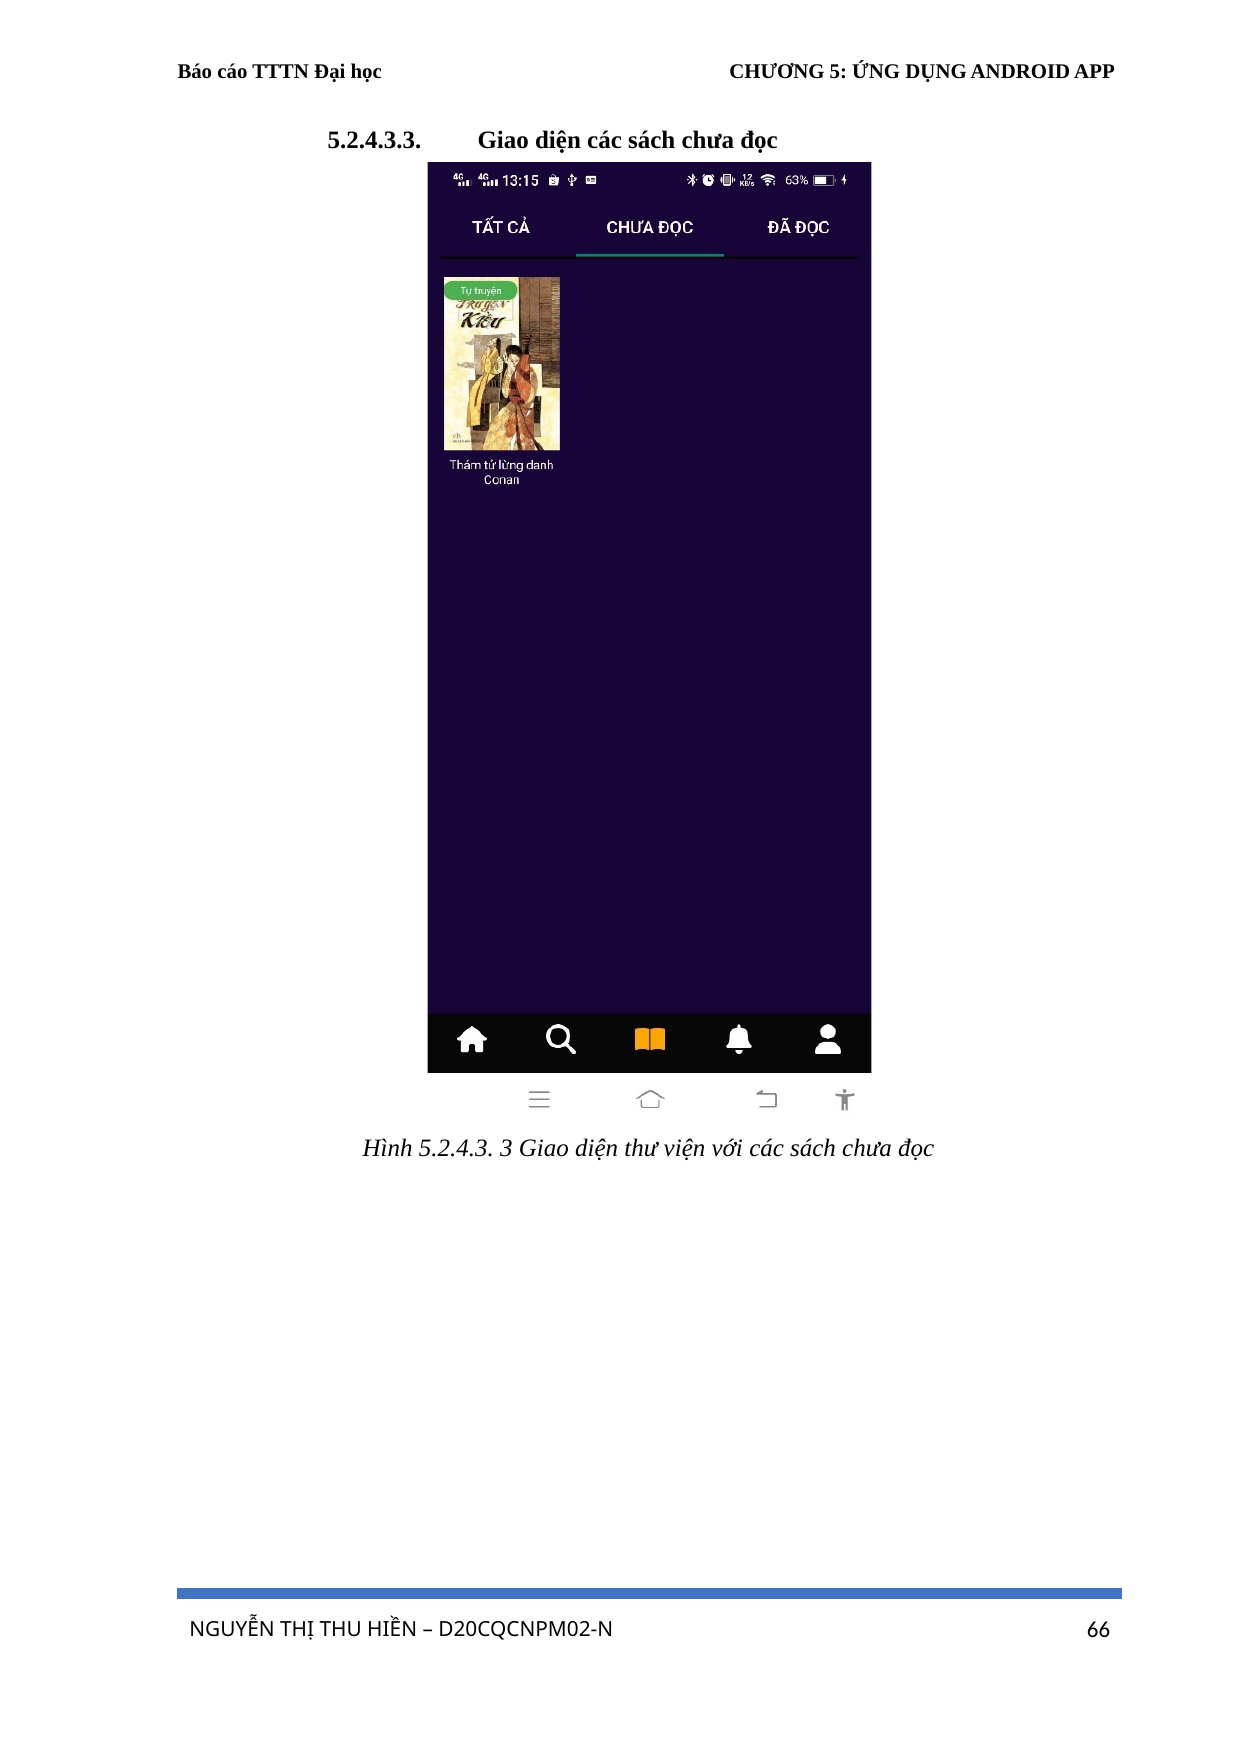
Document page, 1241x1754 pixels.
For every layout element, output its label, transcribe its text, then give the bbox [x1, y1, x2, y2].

picture [427, 162, 872, 1125]
list Giao diện các sách chưa đọc [327, 125, 1122, 153]
text Hình 5.2.4.3. 3 Giao diện thư viện với các sách chưa đọc [177, 1133, 1122, 1162]
